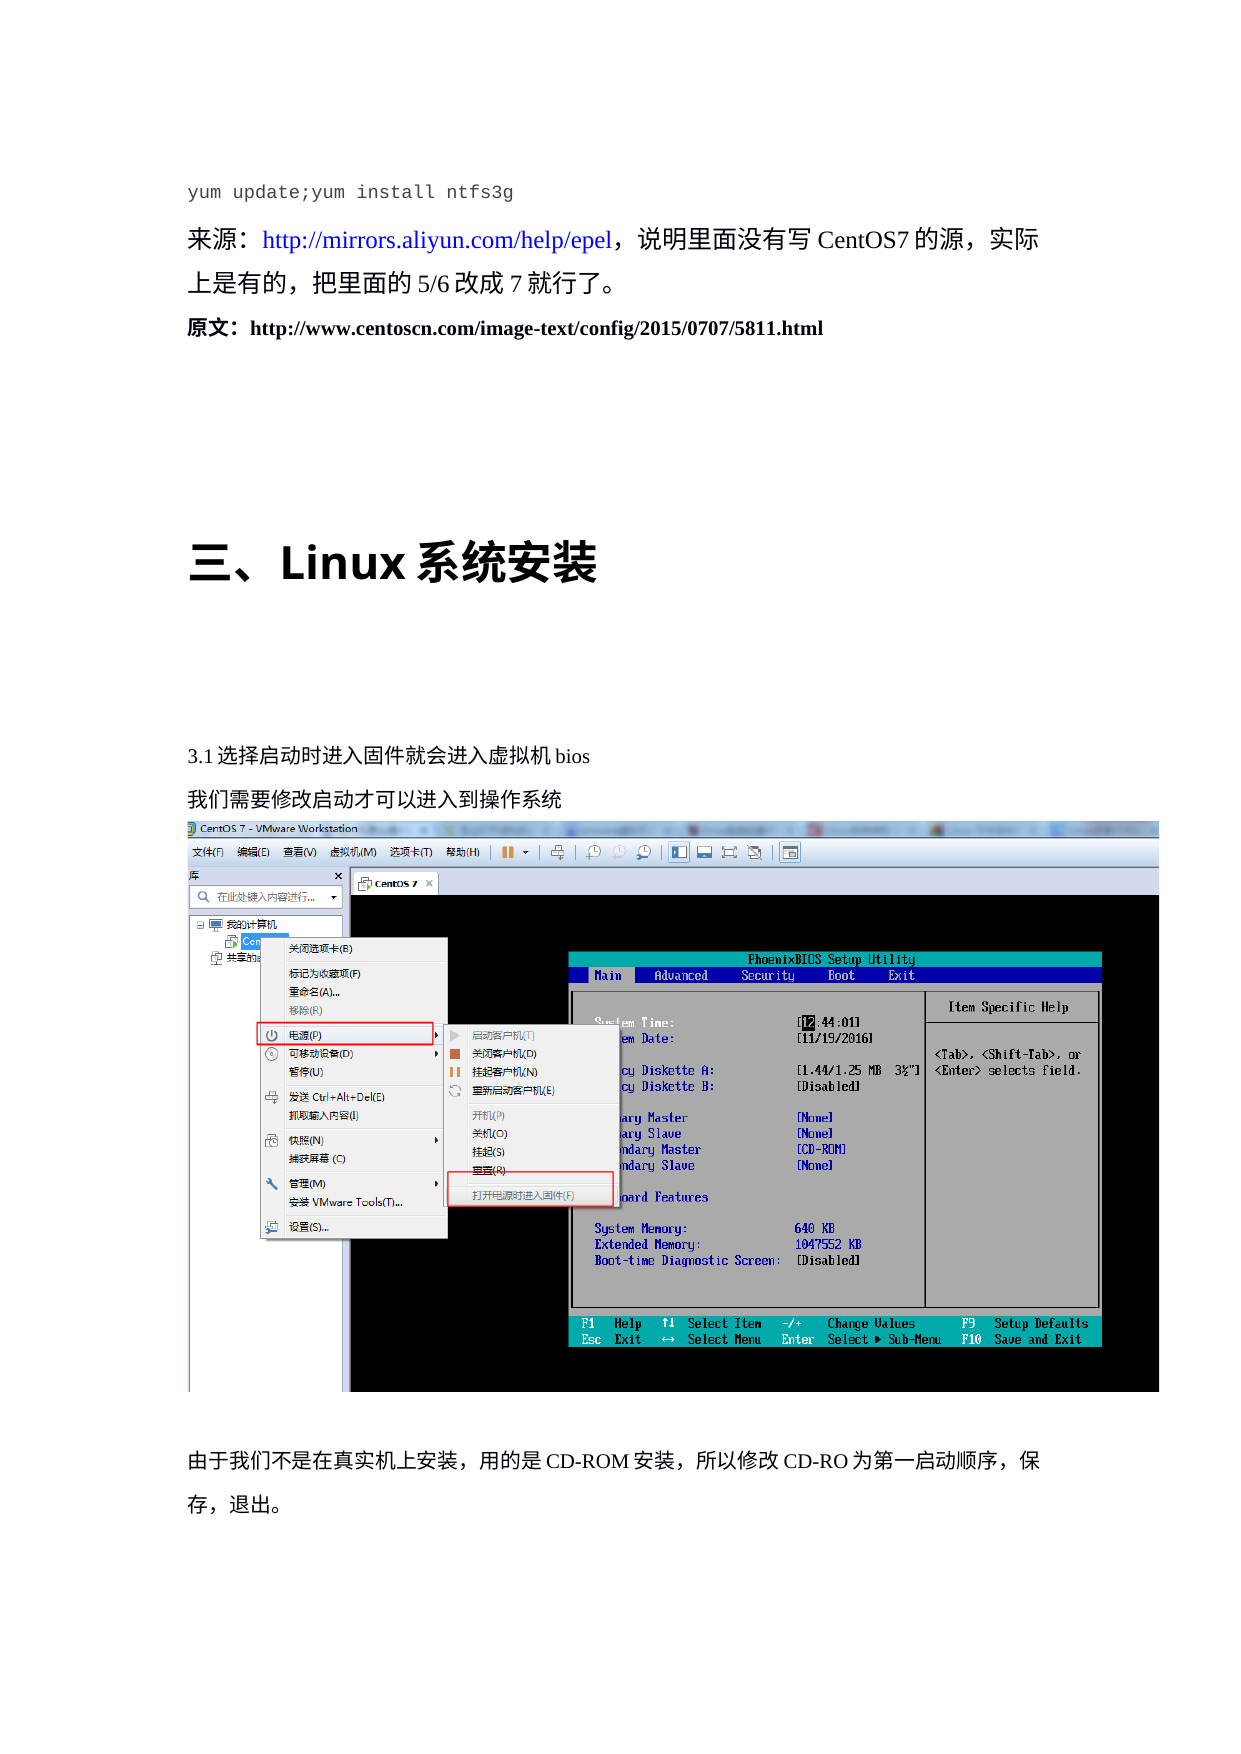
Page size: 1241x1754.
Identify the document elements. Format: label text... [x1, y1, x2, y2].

text 由于我们不是在真实机上安装，用的是CD-ROM安装，所以修改CD-RO为第一启动顺序，保存，退出。 [187, 1437, 1053, 1525]
text 来源：http://mirrors.aliyun.com/help/epel，说明里面没有写CentOS7的源，实际上是有的，把里面的5/6改成7就行了。 [187, 216, 1053, 304]
text 我们需要修改启动才可以进入到操作系统 [187, 776, 1053, 820]
text yum update;yum install ntfs3g [187, 172, 1053, 216]
picture [187, 821, 1160, 1392]
subtitle 三、Linux系统安装 [187, 516, 1053, 604]
text 原文：http://www.centoscn.com/image-text/config/2015/0707/5811.html [187, 304, 1053, 348]
text 3.1选择启动时进入固件就会进入虚拟机bios [187, 732, 1053, 776]
